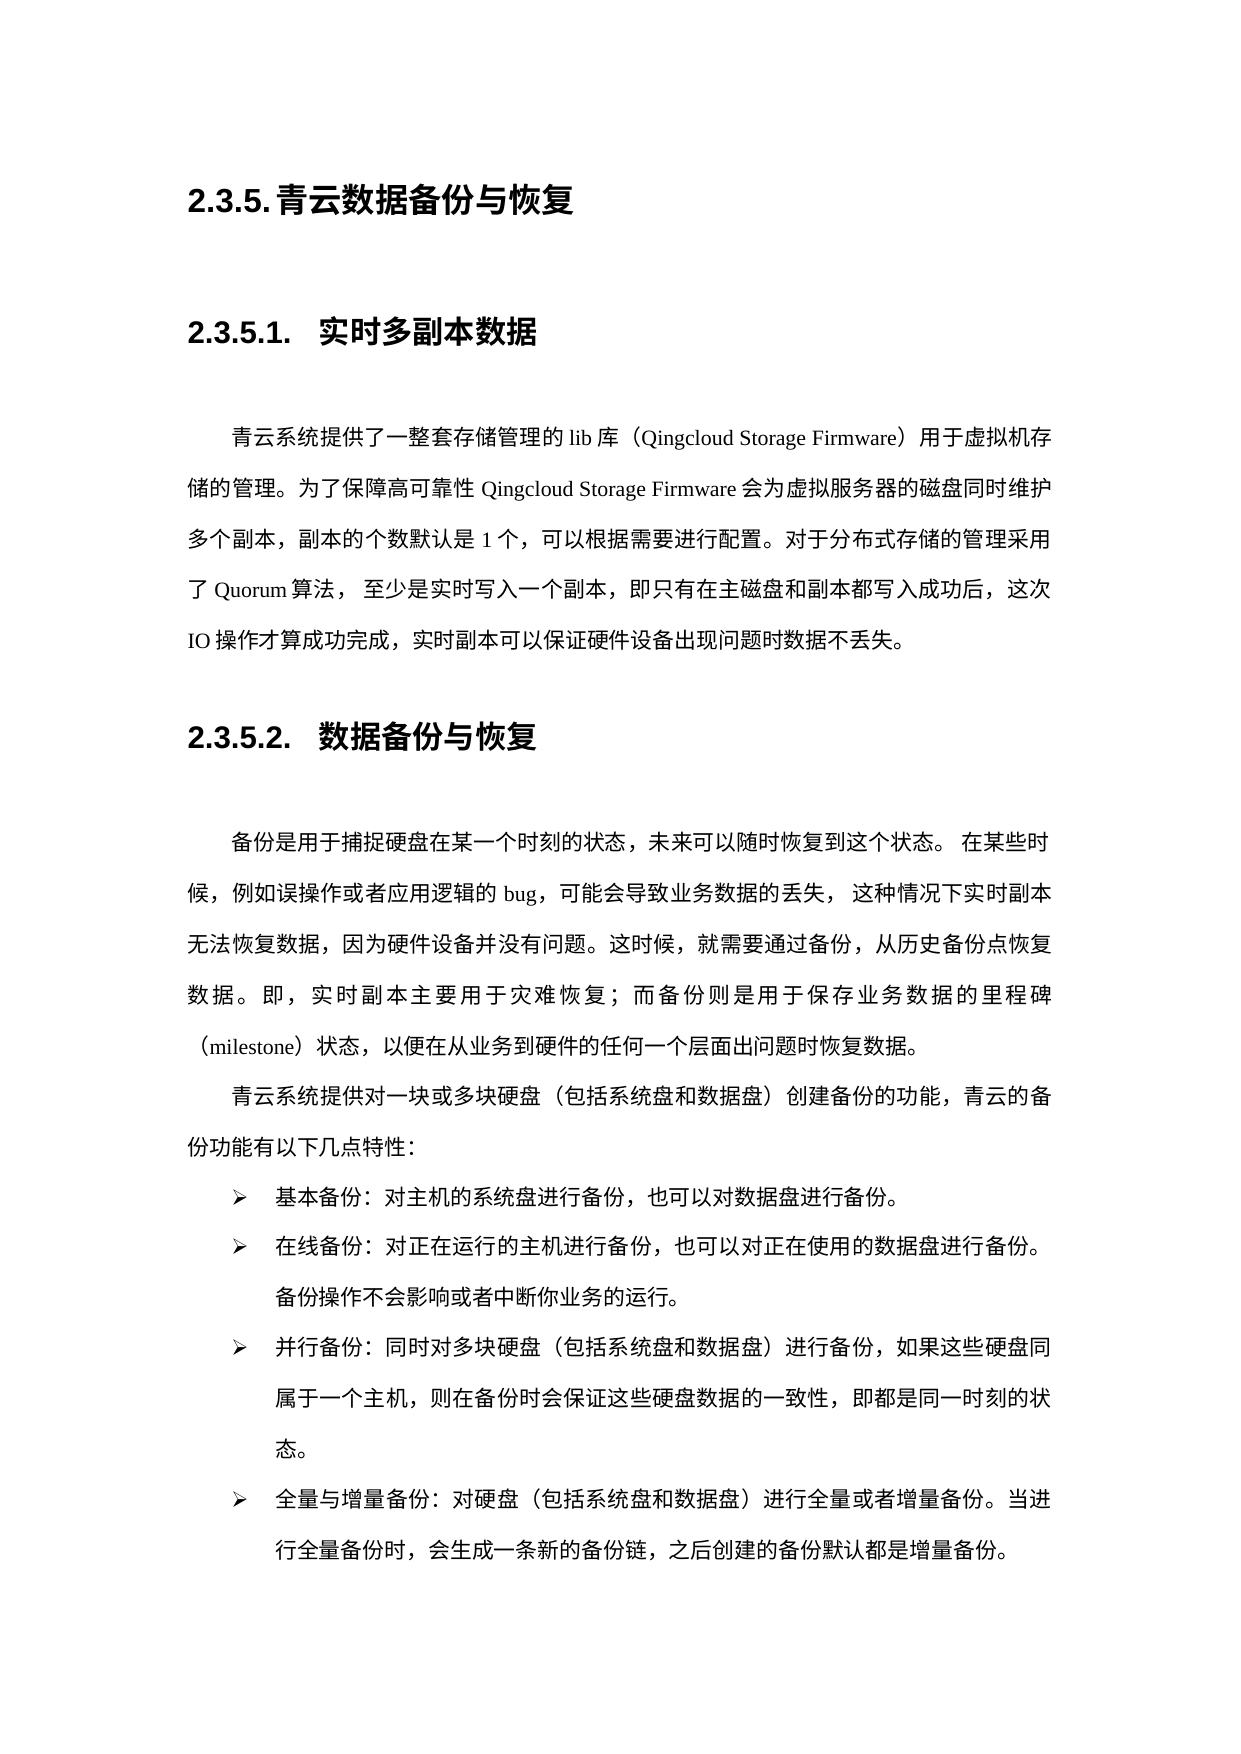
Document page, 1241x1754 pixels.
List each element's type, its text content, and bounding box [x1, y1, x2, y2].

subtitle 青云数据备份与恢复 [187, 164, 1053, 232]
text 青云系统提供了一整套存储管理的lib库（Qingcloud Storage Firmware）用于虚拟机存储的管理。为了保障高可靠性Qingcloud Storage Firmware会为虚拟服务器的磁盘同时维护多个副本，副本的个数默认是1个，可以根据需要进行配置。对于分布式存储的管理采用了Quorum算法， 至少是实时写入一个副本，即只有在主磁盘和副本都写入成功后，这次IO操作才算成功完成，实时副本可以保证硬件设备出现问题时数据不丢失。 [187, 418, 1053, 656]
text 备份是用于捕捉硬盘在某一个时刻的状态，未来可以随时恢复到这个状态。 在某些时候，例如误操作或者应用逻辑的 bug，可能会导致业务数据的丢失， 这种情况下实时副本无法恢复数据，因为硬件设备并没有问题。这时候，就需要通过备份，从历史备份点恢复数据。即，实时副本主要用于灾难恢复；而备份则是用于保存业务数据的里程碑 （milestone）状态，以便在从业务到硬件的任何一个层面出问题时恢复数据。 [187, 824, 1053, 1062]
list 在线备份：对正在运行的主机进行备份，也可以对正在使用的数据盘进行备份。备份操作不会影响或者中断你业务的运行。 [231, 1228, 1053, 1313]
list 基本备份：对主机的系统盘进行备份，也可以对数据盘进行备份。 [231, 1178, 1053, 1212]
list 全量与增量备份：对硬盘（包括系统盘和数据盘）进行全量或者增量备份。当进行全量备份时，会生成一条新的备份链，之后创建的备份默认都是增量备份。 [231, 1481, 1053, 1566]
subtitle 实时多副本数据 [187, 296, 1053, 363]
text 青云系统提供对一块或多块硬盘（包括系统盘和数据盘）创建备份的功能，青云的备份功能有以下几点特性： [187, 1078, 1053, 1163]
subtitle 数据备份与恢复 [187, 701, 1053, 769]
list 并行备份：同时对多块硬盘（包括系统盘和数据盘）进行备份，如果这些硬盘同属于一个主机，则在备份时会保证这些硬盘数据的一致性，即都是同一时刻的状态。 [231, 1329, 1053, 1465]
